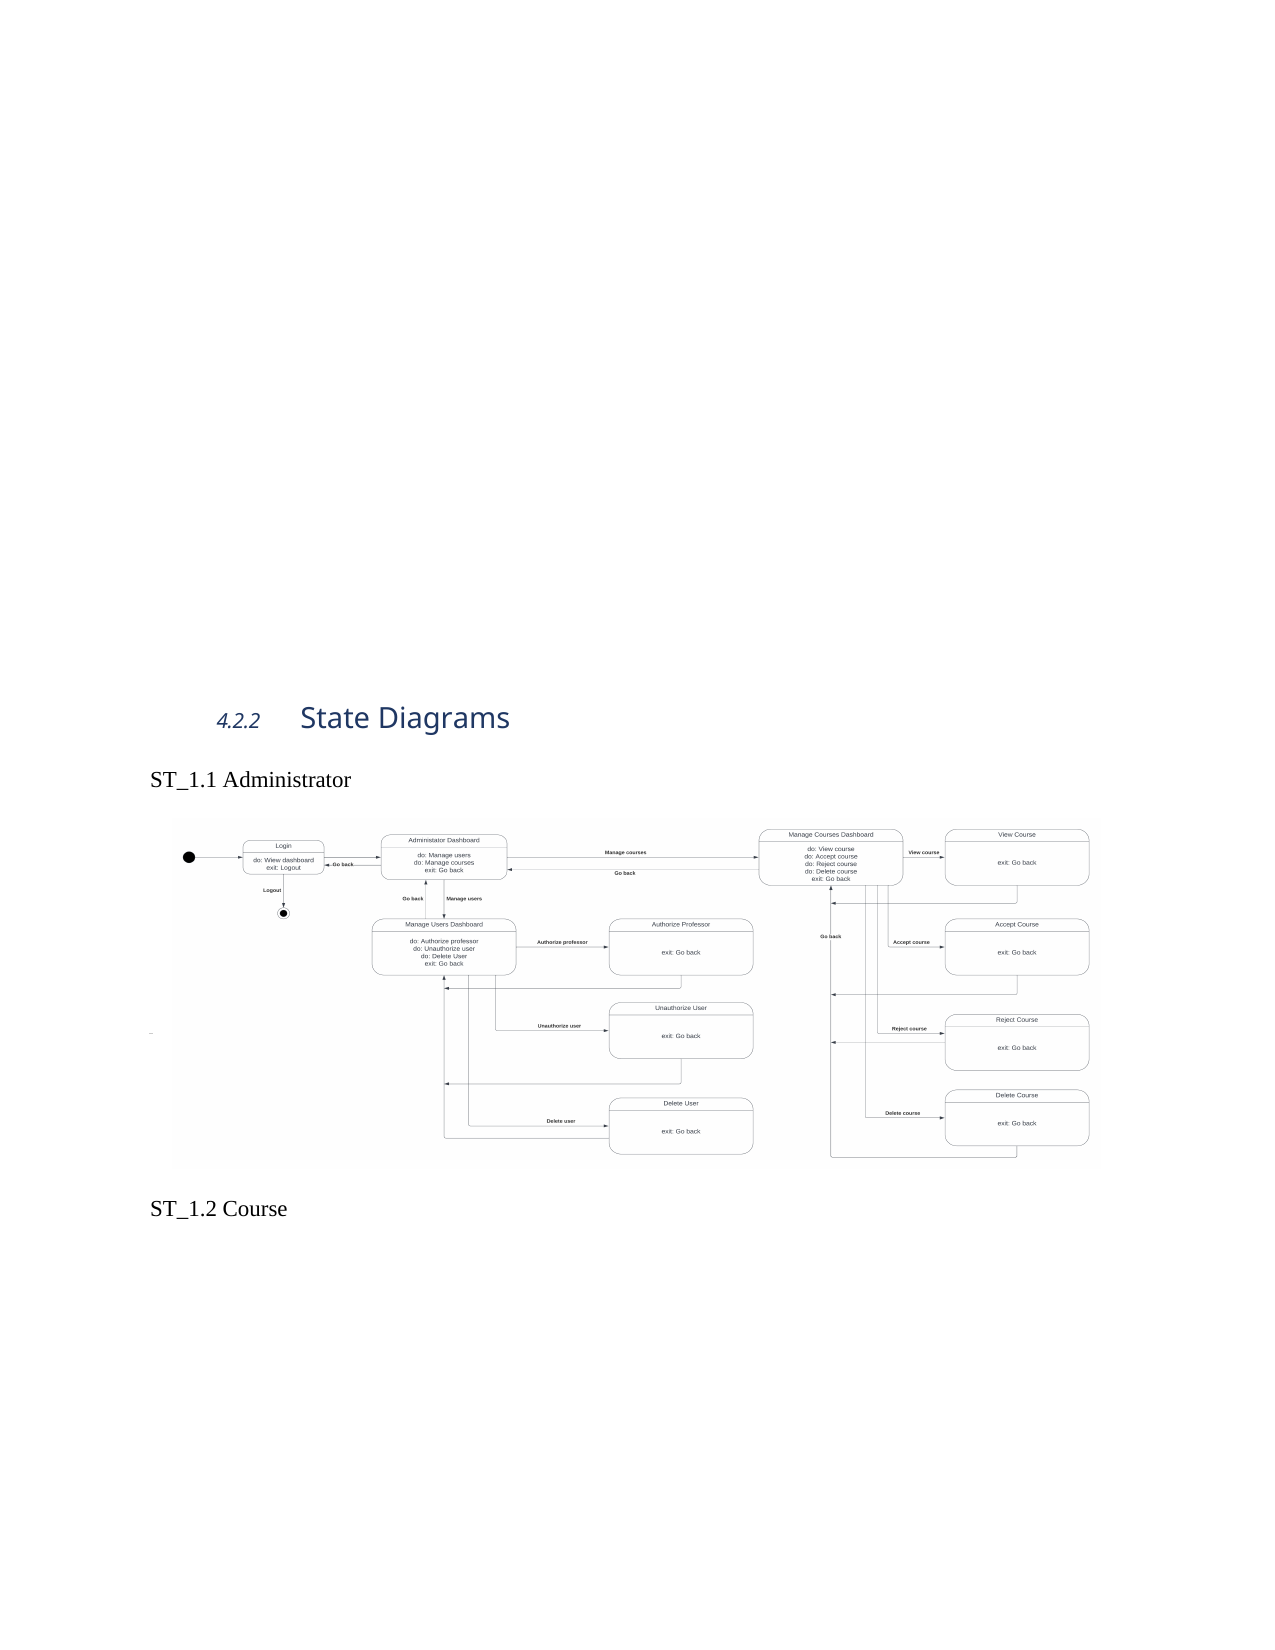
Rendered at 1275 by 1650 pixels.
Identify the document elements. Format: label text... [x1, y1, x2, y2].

subtitle State Diagrams [216, 697, 1125, 737]
text ST_1.2 Course [150, 1195, 1125, 1221]
picture [171, 818, 1101, 1169]
text ST_1.1 Administrator [150, 766, 1125, 792]
